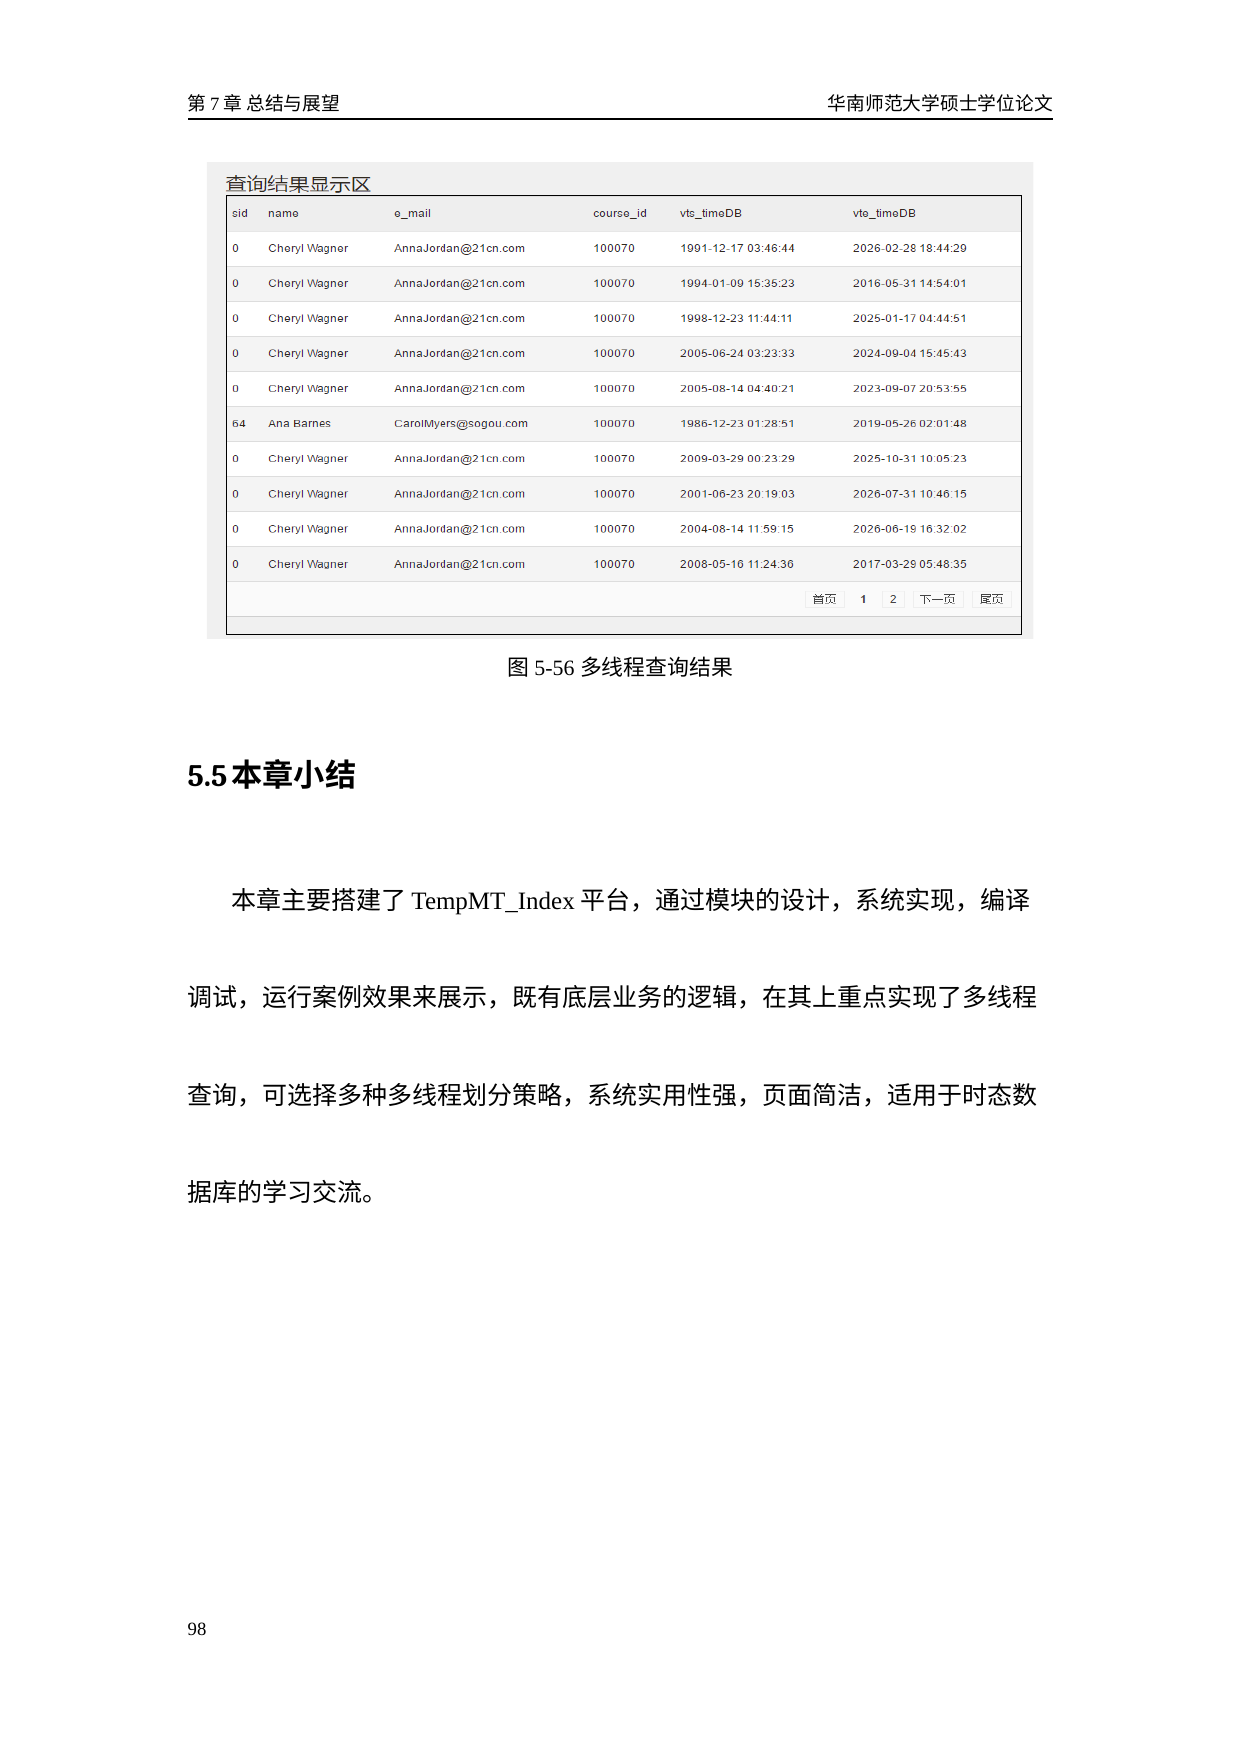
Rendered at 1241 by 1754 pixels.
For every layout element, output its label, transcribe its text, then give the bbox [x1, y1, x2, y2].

picture [206, 162, 1034, 639]
text 本章主要搭建了TempMT_Index平台，通过模块的设计，系统实现，编译调试，运行案例效果来展示，既有底层业务的逻辑，在其上重点实现了多线程查询，可选择多种多线程划分策略，系统实用性强，页面简洁，适用于时态数据库的学习交流。 [187, 866, 1053, 1223]
subtitle 本章小结 [187, 741, 1053, 806]
